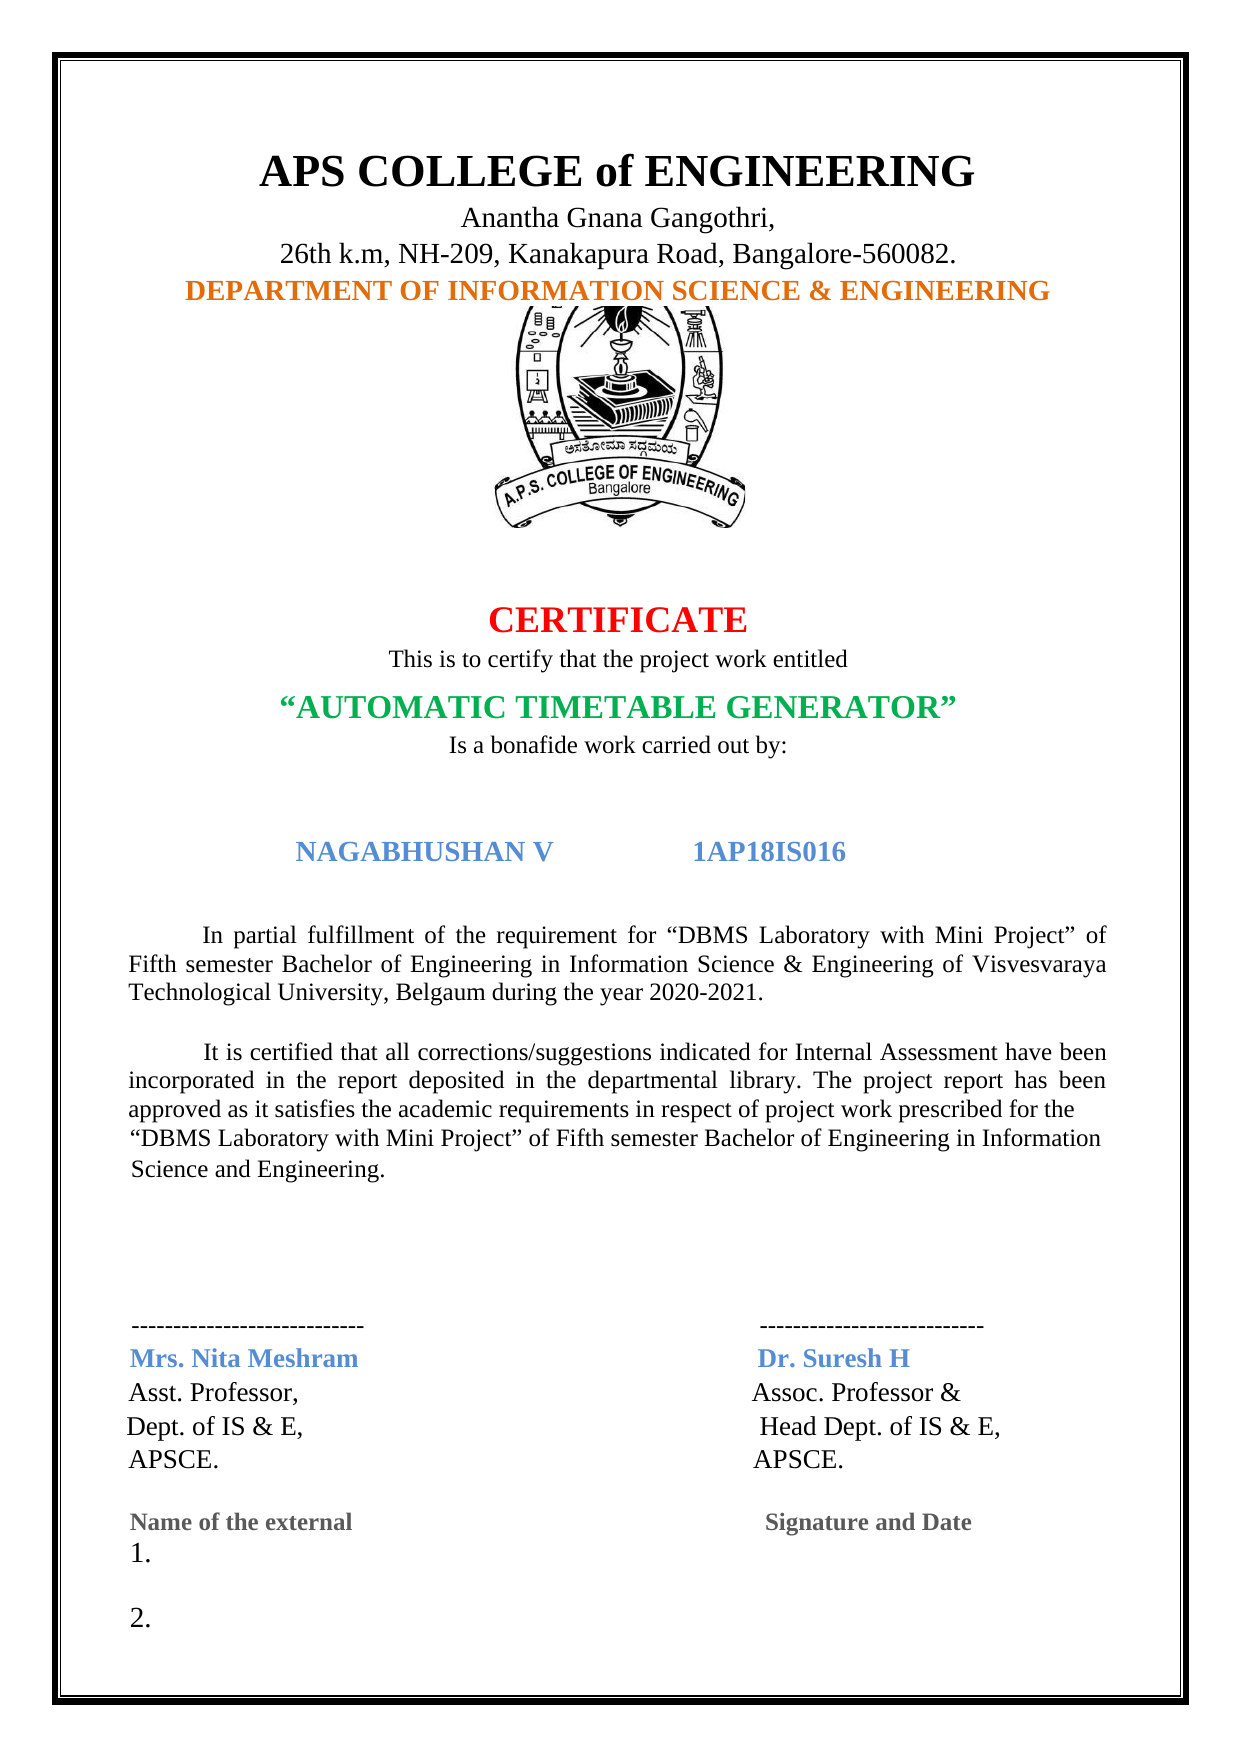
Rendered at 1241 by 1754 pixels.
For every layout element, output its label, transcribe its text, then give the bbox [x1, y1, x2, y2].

text “DBMS Laboratory with Mini Project” of Fifth semester Bachelor of Engineering in Information Science and Engineering. [129, 1123, 1113, 1183]
text NAGABHUSHAN V 1AP18IS016 [98, 834, 1113, 868]
text Mrs. Nita Meshram Dr. Suresh H [129, 1343, 1113, 1374]
text 2. [129, 1601, 1113, 1634]
text Dept. of IS & E, Head Dept. of IS & E, [100, 1410, 1113, 1441]
text This is to certify that the project work entitled [123, 644, 1113, 673]
text Is a bonafide work carried out by: [123, 730, 1113, 759]
picture [494, 306, 746, 528]
text 26th k.m, NH-209, Kanakapura Road, Bangalore-560082. [279, 236, 1113, 270]
text In partial fulfillment of the requirement for “DBMS Laboratory with Mini Project” of Fifth semester Bachelor of Engineering in Information Science & Engineering of Visvesvaraya Technological University, Belgaum during the year 2020-2021. [128, 921, 1108, 1006]
text APSCE. APSCE. [128, 1443, 1113, 1474]
text It is certified that all corrections/suggestions indicated for Internal Assessment have been incorporated in the report deposited in the departmental library. The project report has been approved as it satisfies the academic requirements in respect of project work prescribed for the [128, 1037, 1108, 1123]
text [122, 273, 1113, 306]
subtitle CERTIFICATE [123, 597, 1113, 641]
text ---------------------------- --------------------------- [100, 1311, 1113, 1339]
subtitle “AUTOMATIC TIMETABLE GENERATOR” [123, 687, 1113, 726]
subtitle APS COLLEGE of ENGINEERING [121, 143, 1113, 196]
text Asst. Professor, Assoc. Professor & [128, 1376, 1113, 1407]
text Anantha Gnana Gangothri, [122, 200, 1113, 233]
text Name of the external Signature and Date 1. [129, 1508, 1000, 1569]
